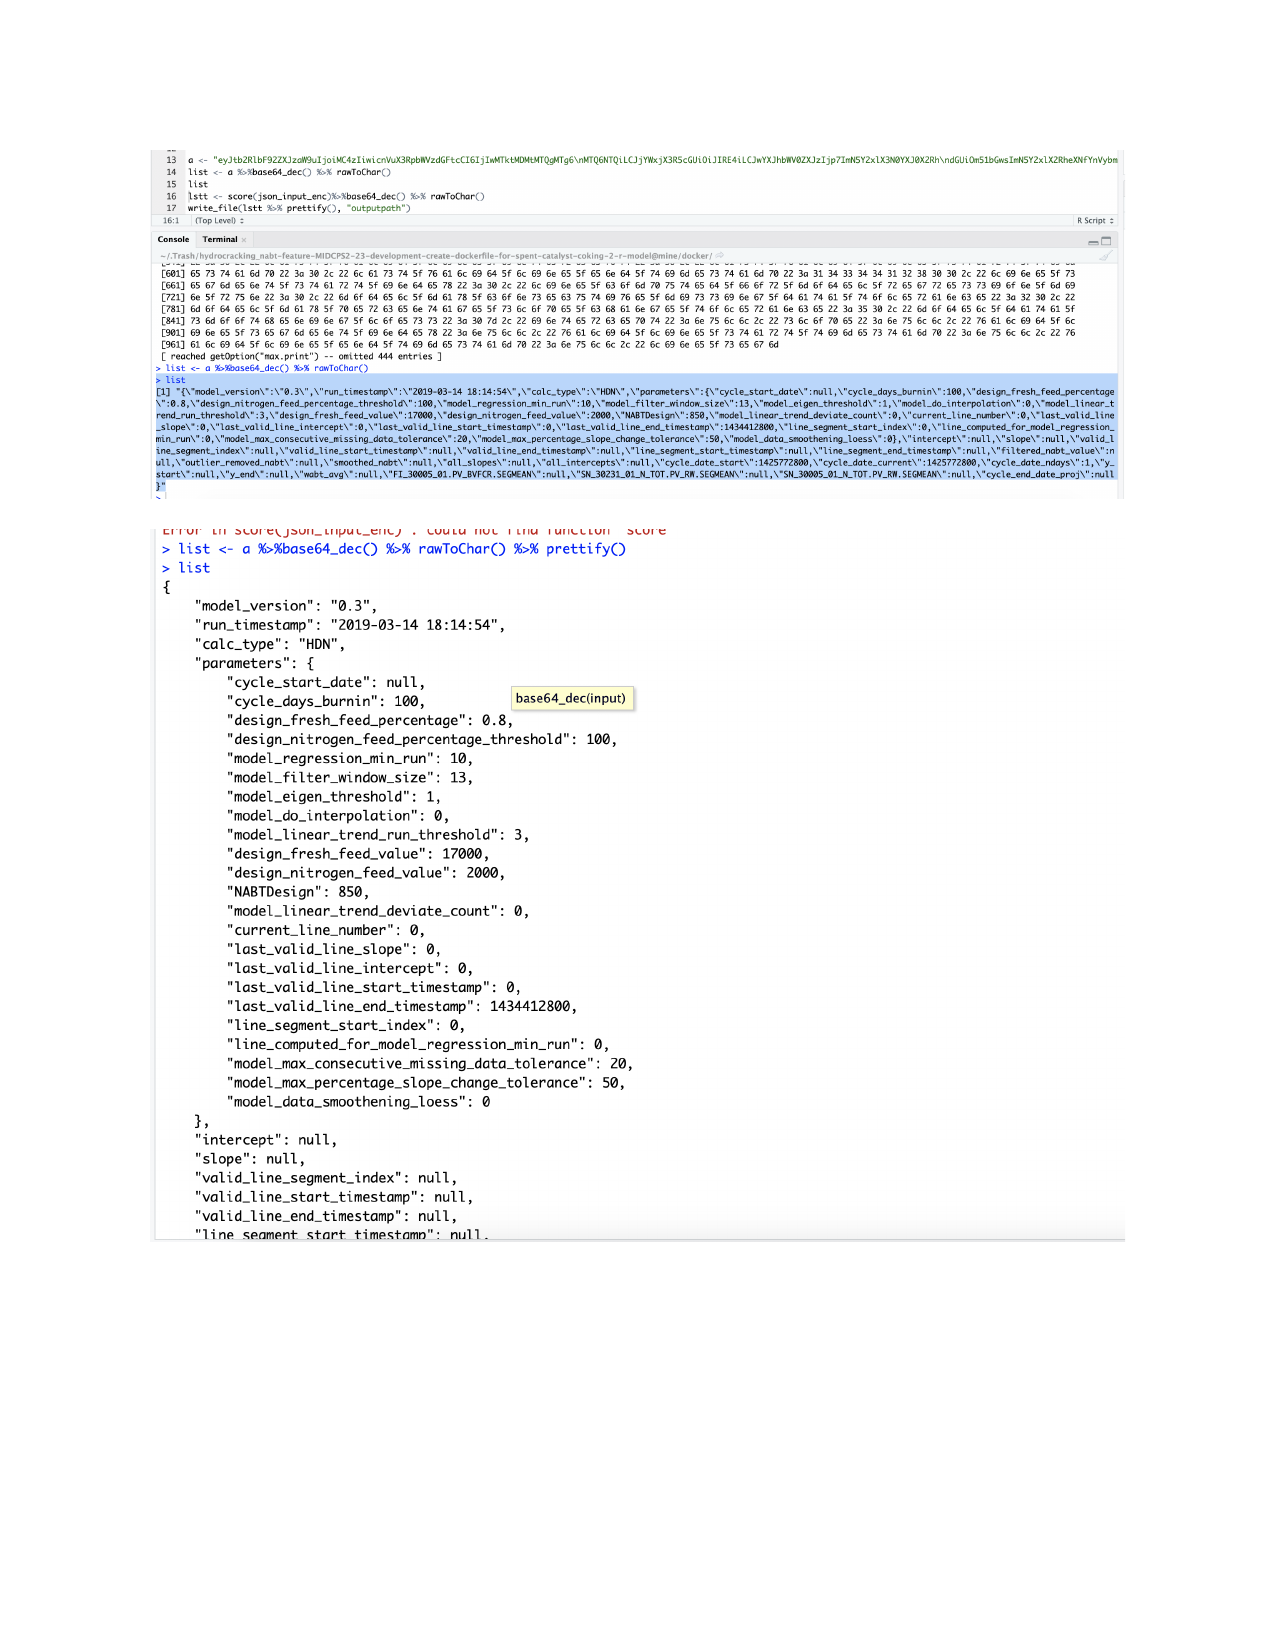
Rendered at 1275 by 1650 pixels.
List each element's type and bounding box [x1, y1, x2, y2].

picture [150, 529, 1125, 1242]
picture [150, 150, 1125, 499]
